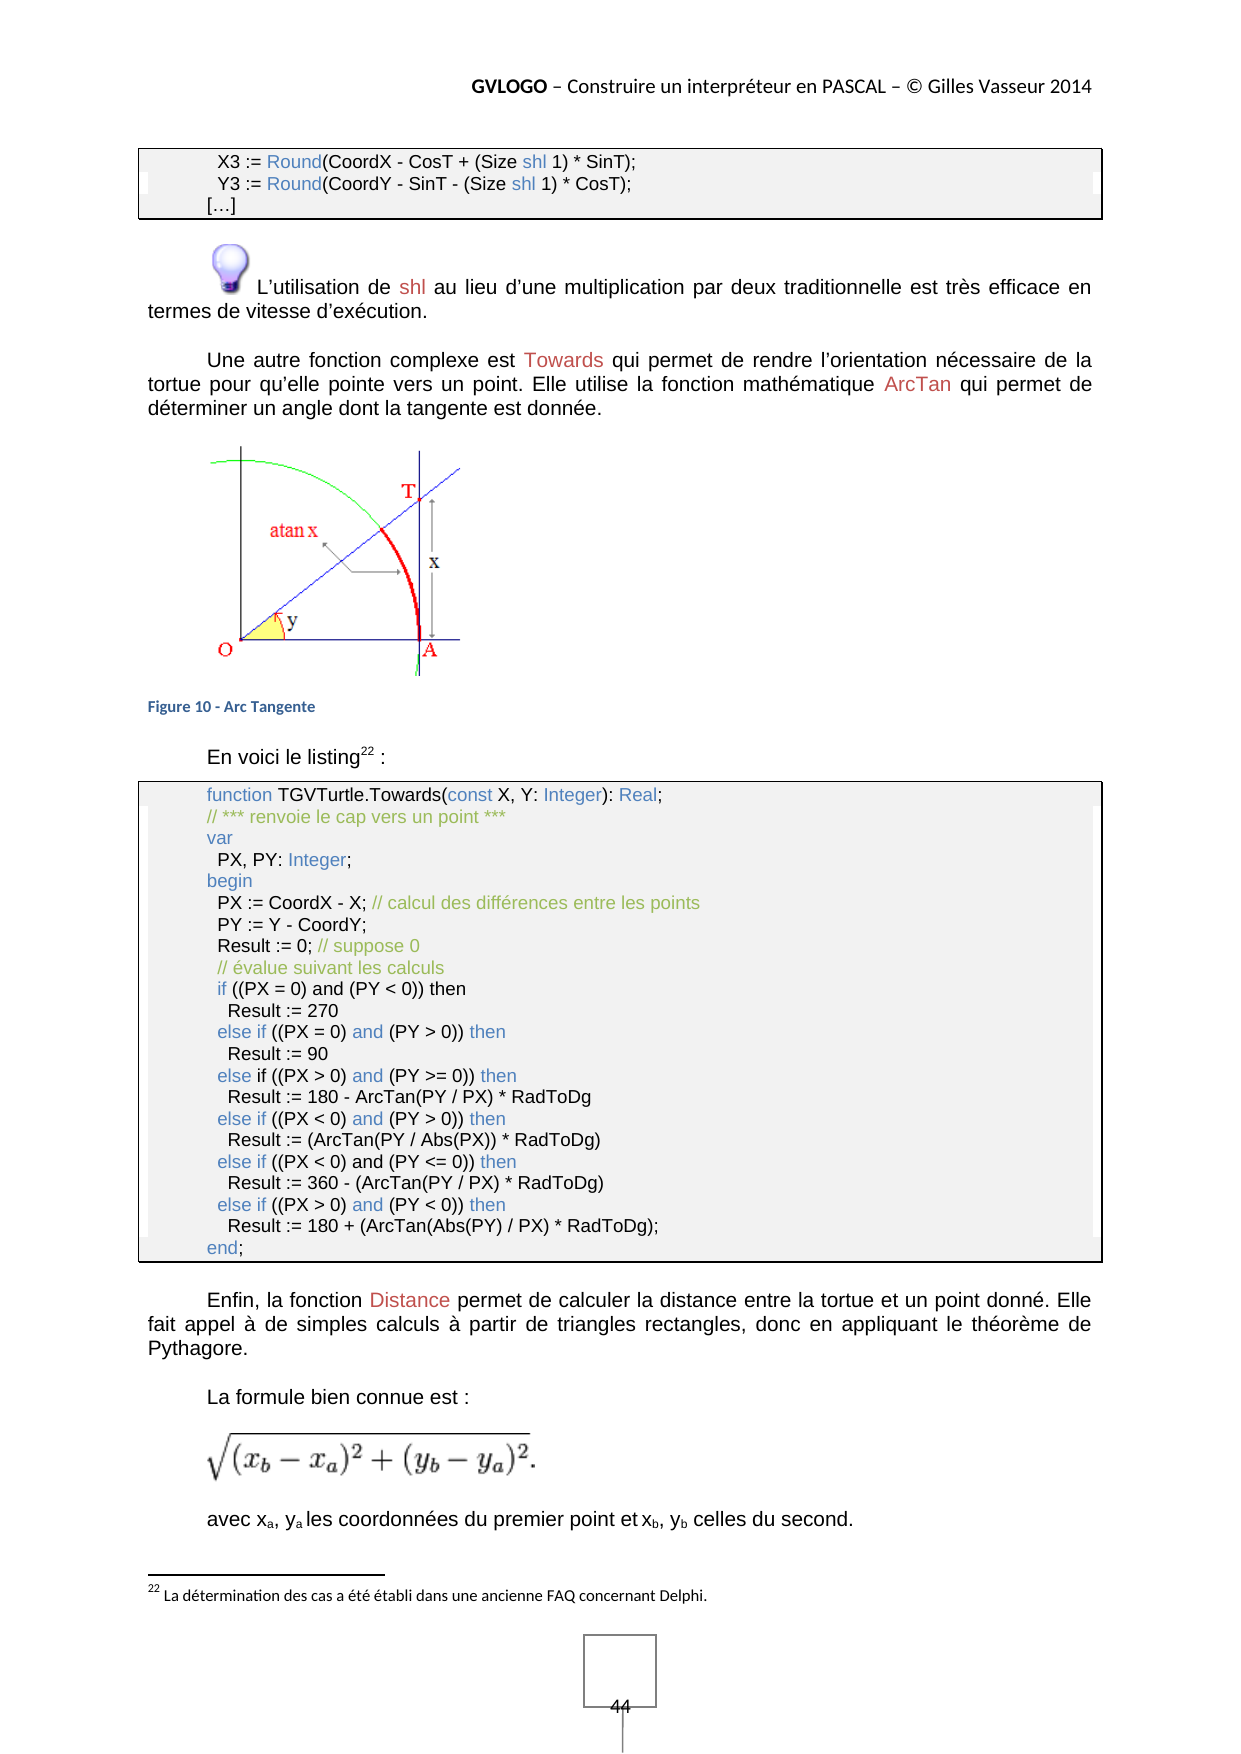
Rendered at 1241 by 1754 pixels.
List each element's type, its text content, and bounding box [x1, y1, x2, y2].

text L’utilisation de shl au lieu d’une multiplication par deux traditionnelle est très efficace en termes de vitesse d’exécution. [148, 244, 1093, 323]
text Result := (ArcTan(PY / Abs(PX)) * RadToDg) [148, 1129, 1093, 1151]
text // évalue suivant les calculs [148, 957, 1093, 978]
text else if ((PX = 0) and (PY > 0)) then [148, 1021, 1093, 1043]
text PX, PY: Integer; [148, 849, 1093, 870]
picture [206, 244, 257, 295]
text En voici le listing : [148, 744, 1093, 768]
text else if ((PX < 0) and (PY > 0)) then [148, 1107, 1093, 1129]
text Result := 90 [148, 1043, 1093, 1064]
text else if ((PX < 0) and (PY <= 0)) then [148, 1151, 1093, 1172]
text PY := Y - CoordY; [148, 913, 1093, 935]
text begin [148, 870, 1093, 892]
text Une autre fonction complexe est Towards qui permet de rendre l’orientation nécessaire de la tortue pour qu’elle pointe vers un point. Elle utilise la fonction mathématique ArcTan qui permet de déterminer un angle dont la tangente est donnée. [148, 348, 1093, 420]
text if ((PX = 0) and (PY < 0)) then [148, 978, 1093, 1000]
text Result := 0; // suppose 0 [148, 935, 1093, 957]
text Result := 360 - (ArcTan(PY / PX) * RadToDg) [148, 1172, 1093, 1194]
text function TGVTurtle.Towards(const X, Y: Integer): Real; [139, 782, 1101, 806]
picture [206, 444, 499, 676]
text end; [139, 1234, 1101, 1261]
text // *** renvoie le cap vers un point *** [148, 806, 1093, 827]
text Enfin, la fonction Distance permet de calculer la distance entre la tortue et un point donné. Elle fait appel à de simples calculs à partir de triangles rectangles, donc en appliquant le théorème de Pythagore. [148, 1288, 1093, 1359]
text PX := CoordX - X; // calcul des différences entre les points [148, 892, 1093, 913]
text Result := 180 + (ArcTan(Abs(PY) / PX) * RadToDg); [148, 1215, 1093, 1234]
text avec xa, ya les coordonnées du premier point et xb, yb celles du second. [148, 1507, 1093, 1531]
text […] [139, 191, 1101, 218]
text Figure 10 - Arc Tangente [148, 696, 1093, 716]
text else if ((PX > 0) and (PY >= 0)) then [148, 1064, 1093, 1086]
text Result := 180 - ArcTan(PY / PX) * RadToDg [148, 1086, 1093, 1107]
picture [206, 1433, 535, 1482]
text Y3 := Round(CoordY - SinT - (Size shl 1) * CosT); [148, 172, 1093, 191]
text else if ((PX > 0) and (PY < 0)) then [148, 1194, 1093, 1215]
text X3 := Round(CoordX - CosT + (Size shl 1) * SinT); [139, 149, 1101, 172]
text Result := 270 [148, 1000, 1093, 1021]
text La formule bien connue est : [148, 1384, 1093, 1408]
text var [148, 827, 1093, 849]
